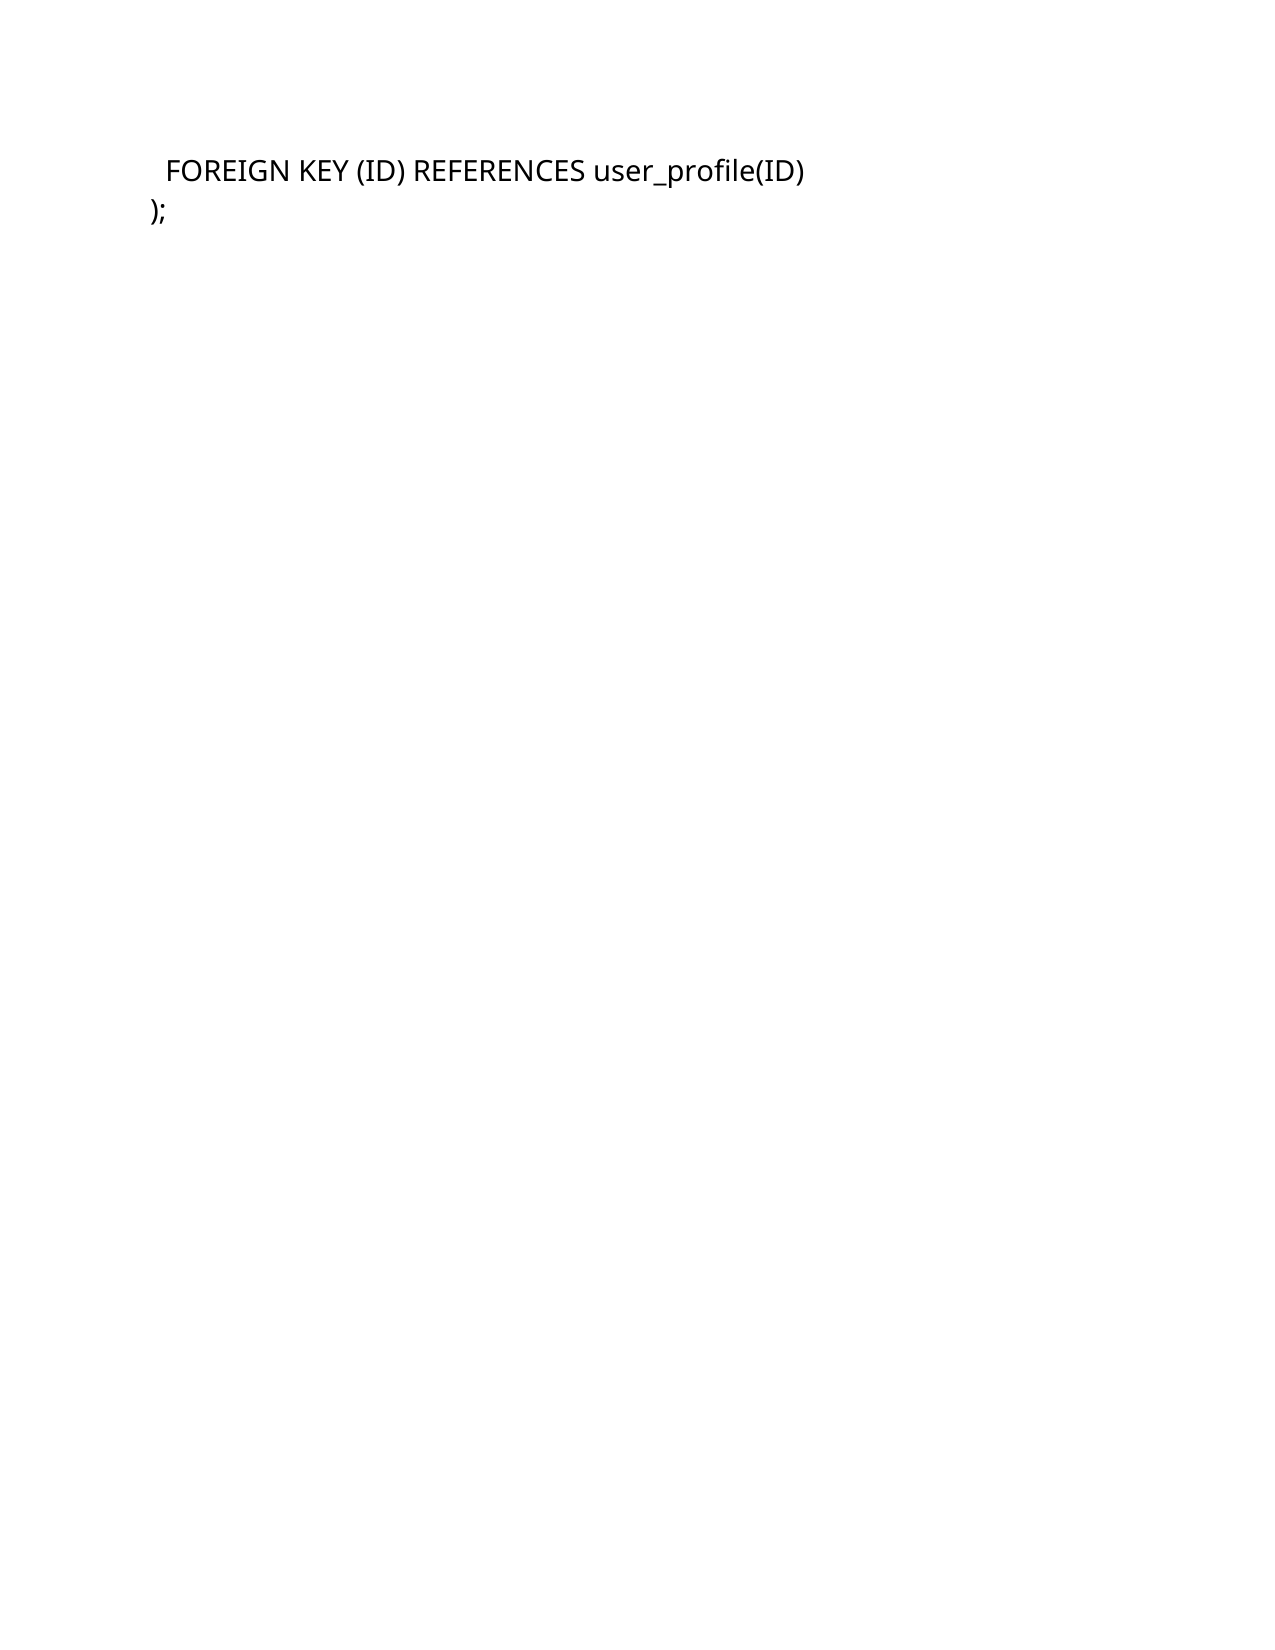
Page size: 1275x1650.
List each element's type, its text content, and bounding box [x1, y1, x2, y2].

text ); [150, 190, 1125, 229]
text FOREIGN KEY (ID) REFERENCES user_profile(ID) [150, 150, 1125, 190]
